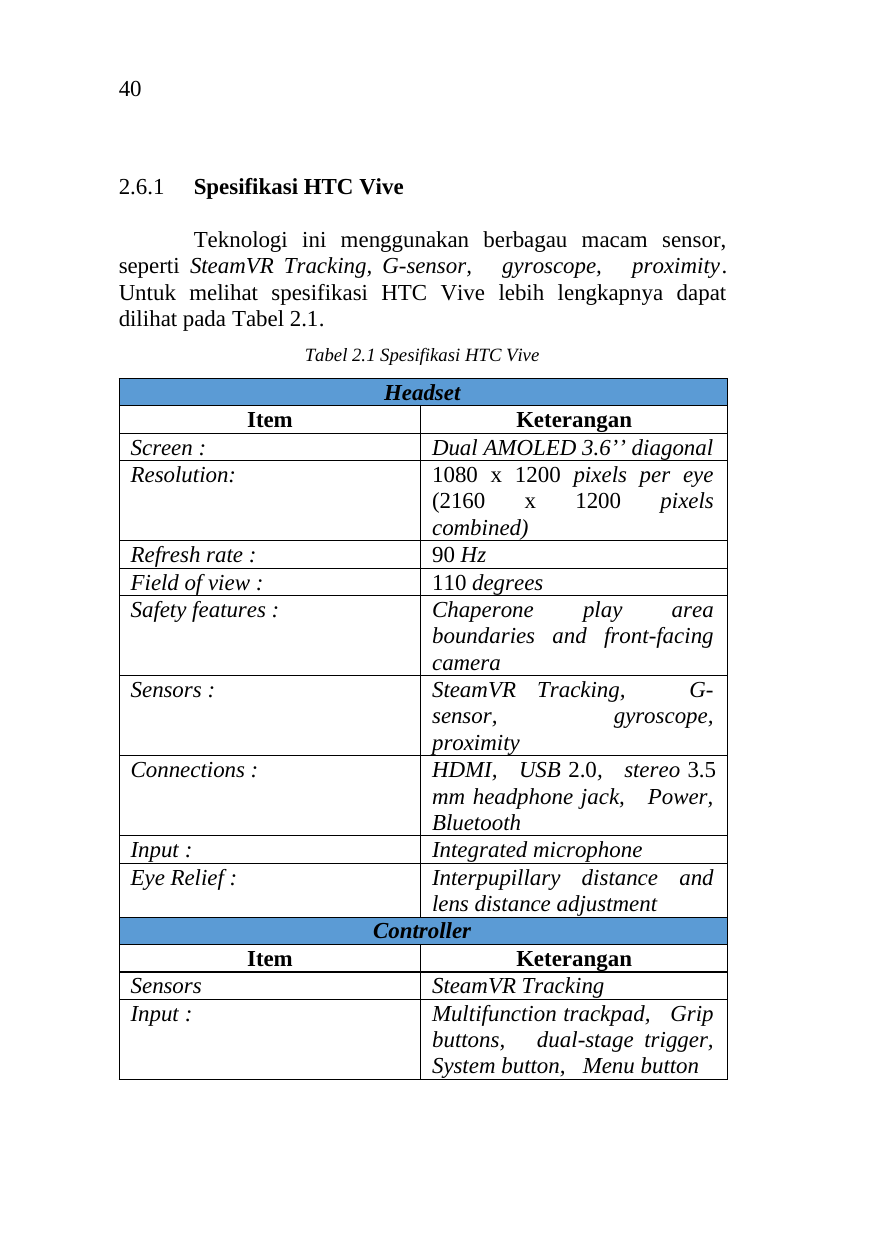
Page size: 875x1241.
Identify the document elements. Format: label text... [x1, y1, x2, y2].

table_cell Input : [120, 836, 420, 863]
text Tabel 2.1 Spesifikasi HTC Vive [118, 344, 727, 366]
table_cell Screen : [120, 434, 420, 460]
table_header Headset [120, 379, 727, 405]
text Teknologi ini menggunakan berbagau macam sensor, seperti SteamVR Tracking, G-sensor, gyroscope, proximity. Untuk melihat spesifikasi HTC Vive lebih lengkapnya dapat dilihat pada Tabel 2.1. [118, 226, 727, 331]
table_cell SteamVR Tracking, G-sensor, gyroscope, proximity [421, 676, 727, 755]
table_cell HDMI, USB 2.0, stereo 3.5 mm headphone jack, Power, Bluetooth [421, 756, 727, 835]
table_cell Eye Relief : [120, 864, 420, 917]
table_cell 110 degrees [421, 569, 727, 595]
table_cell Safety features : [120, 596, 420, 675]
table_cell Input : [120, 1000, 420, 1079]
subtitle Spesifikasi HTC Vive [118, 173, 727, 200]
table_cell Controller [120, 918, 727, 944]
table_cell Chaperone play area boundaries and front-facing camera [421, 596, 727, 675]
table_cell Refresh rate : [120, 541, 420, 568]
table_cell Interpupillary distance and lens distance adjustment [421, 864, 727, 917]
table_cell Sensors [120, 973, 420, 999]
table_cell Keterangan [421, 945, 727, 971]
table_cell Item [120, 945, 420, 971]
table_cell Dual AMOLED 3.6’’ diagonal [421, 434, 727, 460]
table_cell SteamVR Tracking [421, 973, 727, 999]
table_cell Item [120, 406, 420, 433]
table_cell Connections : [120, 756, 420, 835]
table_cell Integrated microphone [421, 836, 727, 863]
table_cell Resolution: [120, 461, 420, 540]
table_cell Sensors : [120, 676, 420, 755]
table_cell Multifunction trackpad, Grip buttons, dual-stage trigger, System button, Menu button [421, 1000, 727, 1079]
table_cell 1080 x 1200 pixels per eye (2160 x 1200 pixels combined) [421, 461, 727, 540]
table_cell 90 Hz [421, 541, 727, 568]
table_cell Field of view : [120, 569, 420, 595]
table_cell Keterangan [421, 406, 727, 433]
